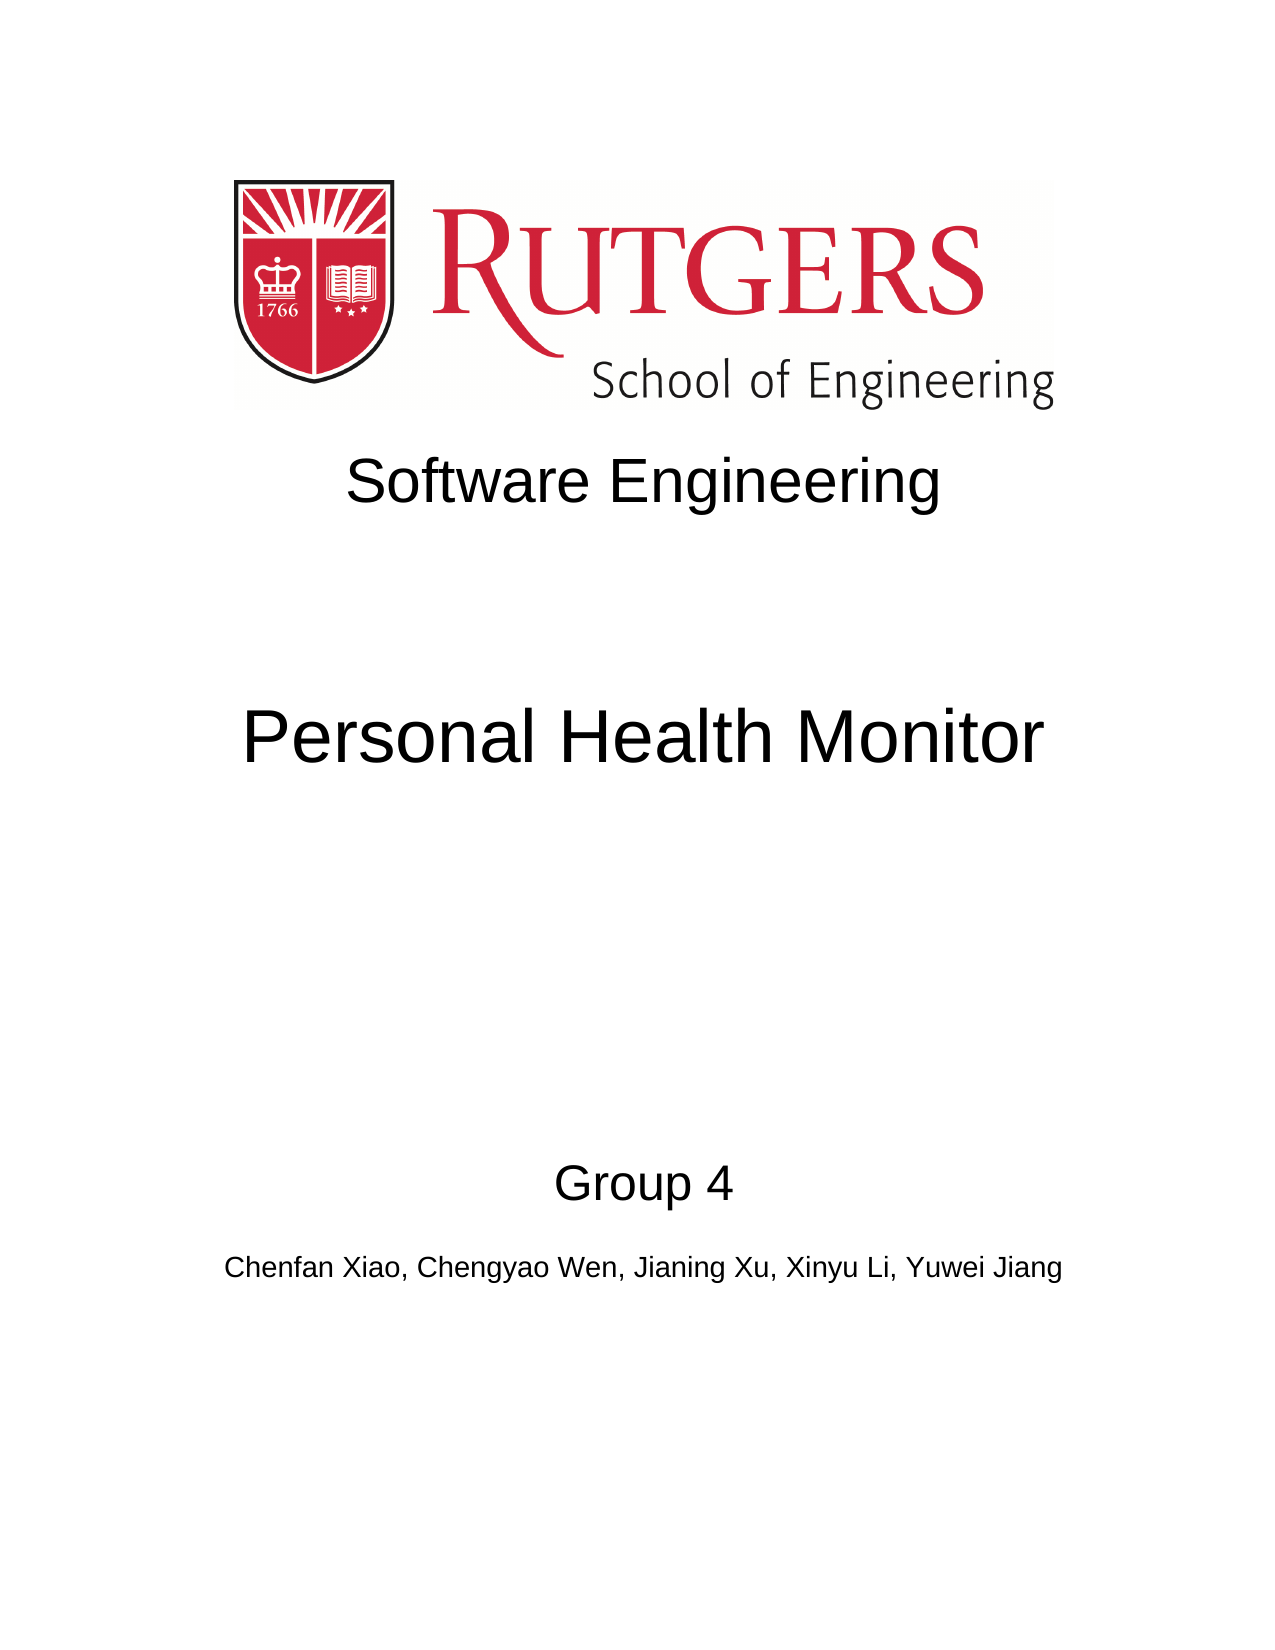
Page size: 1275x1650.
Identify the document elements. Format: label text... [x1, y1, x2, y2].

text Group 4 [150, 1153, 1137, 1211]
picture [234, 180, 1054, 410]
text Software Engineering [150, 444, 1137, 516]
text Chenfan Xiao, Chengyao Wen, Jianing Xu, Xinyu Li, Yuwei Jiang [150, 1250, 1137, 1283]
text Personal Health Monitor [150, 692, 1137, 778]
